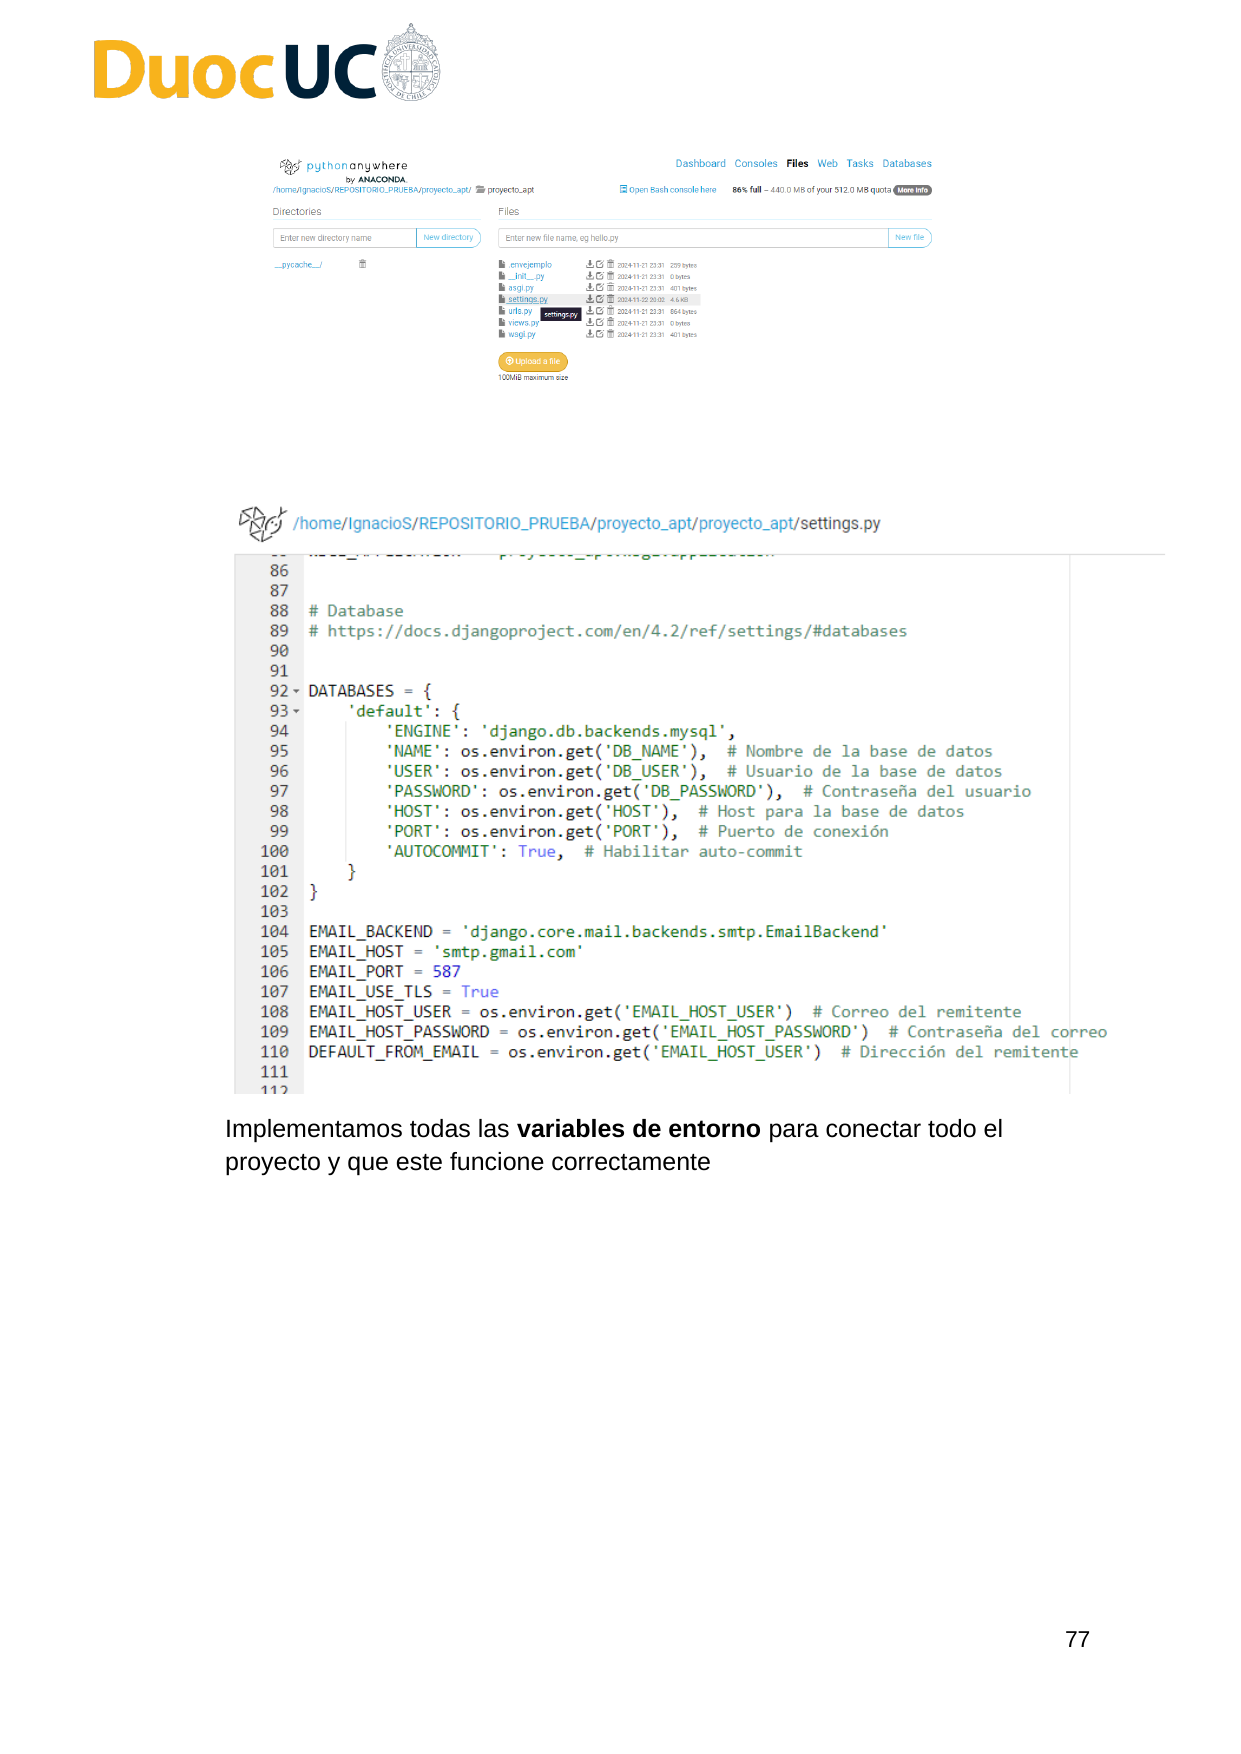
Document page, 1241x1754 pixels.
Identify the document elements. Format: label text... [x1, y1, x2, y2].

picture [89, 18, 445, 106]
picture [225, 495, 1166, 1094]
picture [225, 150, 1145, 429]
text Implementamos todas las variables de entorno para conectar todo el proyecto y que este funcione correctamente [225, 1114, 1090, 1176]
